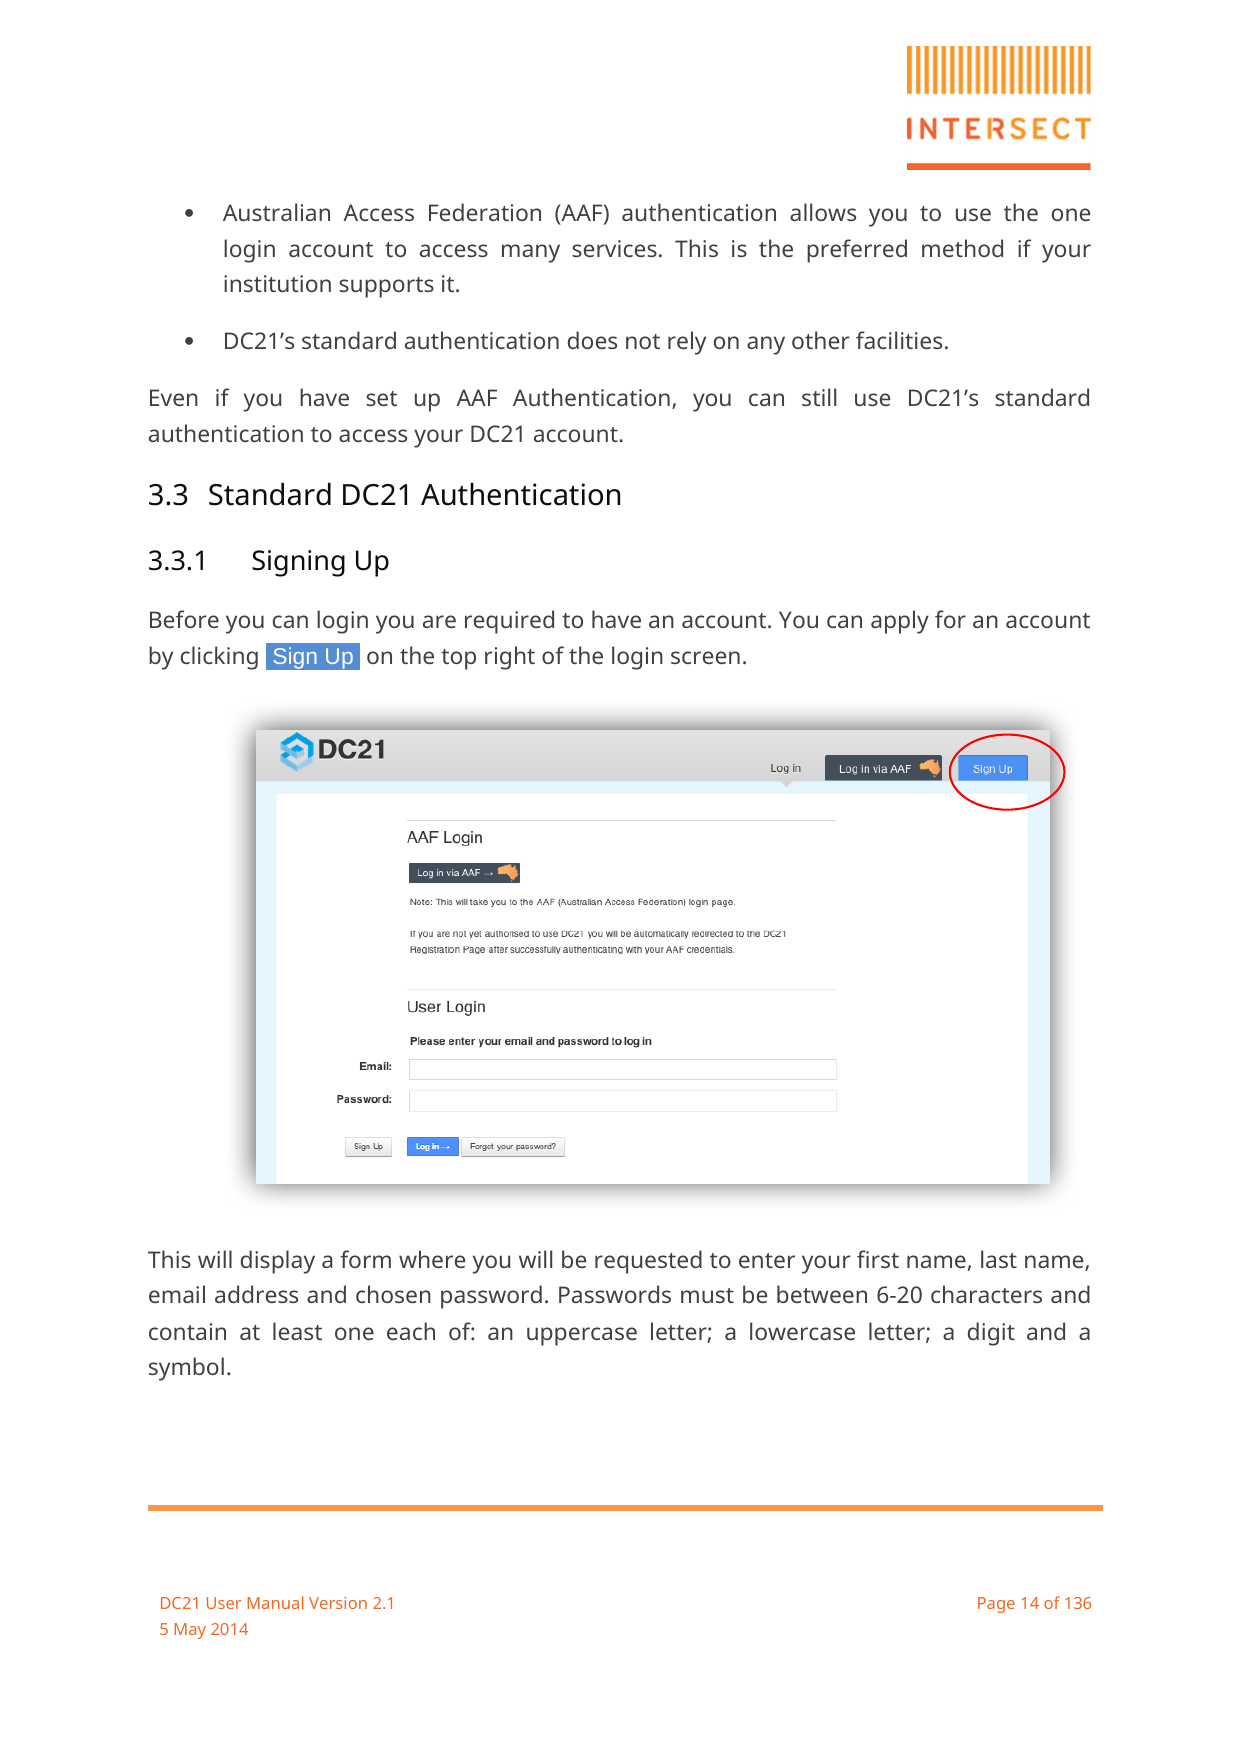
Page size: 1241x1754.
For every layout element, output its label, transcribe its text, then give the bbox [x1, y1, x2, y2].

subtitle Standard DC21 Authentication [148, 475, 1092, 514]
text Before you can login you are required to have an account. You can apply for an account by clicking Sign Up on the top right of the login screen. [148, 604, 1092, 672]
text Even if you have set up AAF Authentication, you can still use DC21’s standard authentication to access your DC21 account. [148, 382, 1092, 449]
text This will display a form where you will be requested to enter your first name, last name, email address and chosen password. Passwords must be between 6-20 characters and contain at least one each of: an uppercase letter; a lowercase letter; a digit and a symbol. [148, 1243, 1092, 1383]
list DC21’s standard authentication does not rely on any other facilities. [185, 325, 1092, 356]
subtitle Signing Up [148, 541, 1092, 578]
picture [905, 44, 1093, 172]
picture [256, 730, 1050, 1184]
list Australian Access Federation (AAF) authentication allows you to use the one login account to access many services. This is the preferred method if your institution supports it. [185, 197, 1092, 300]
picture [951, 736, 1050, 808]
